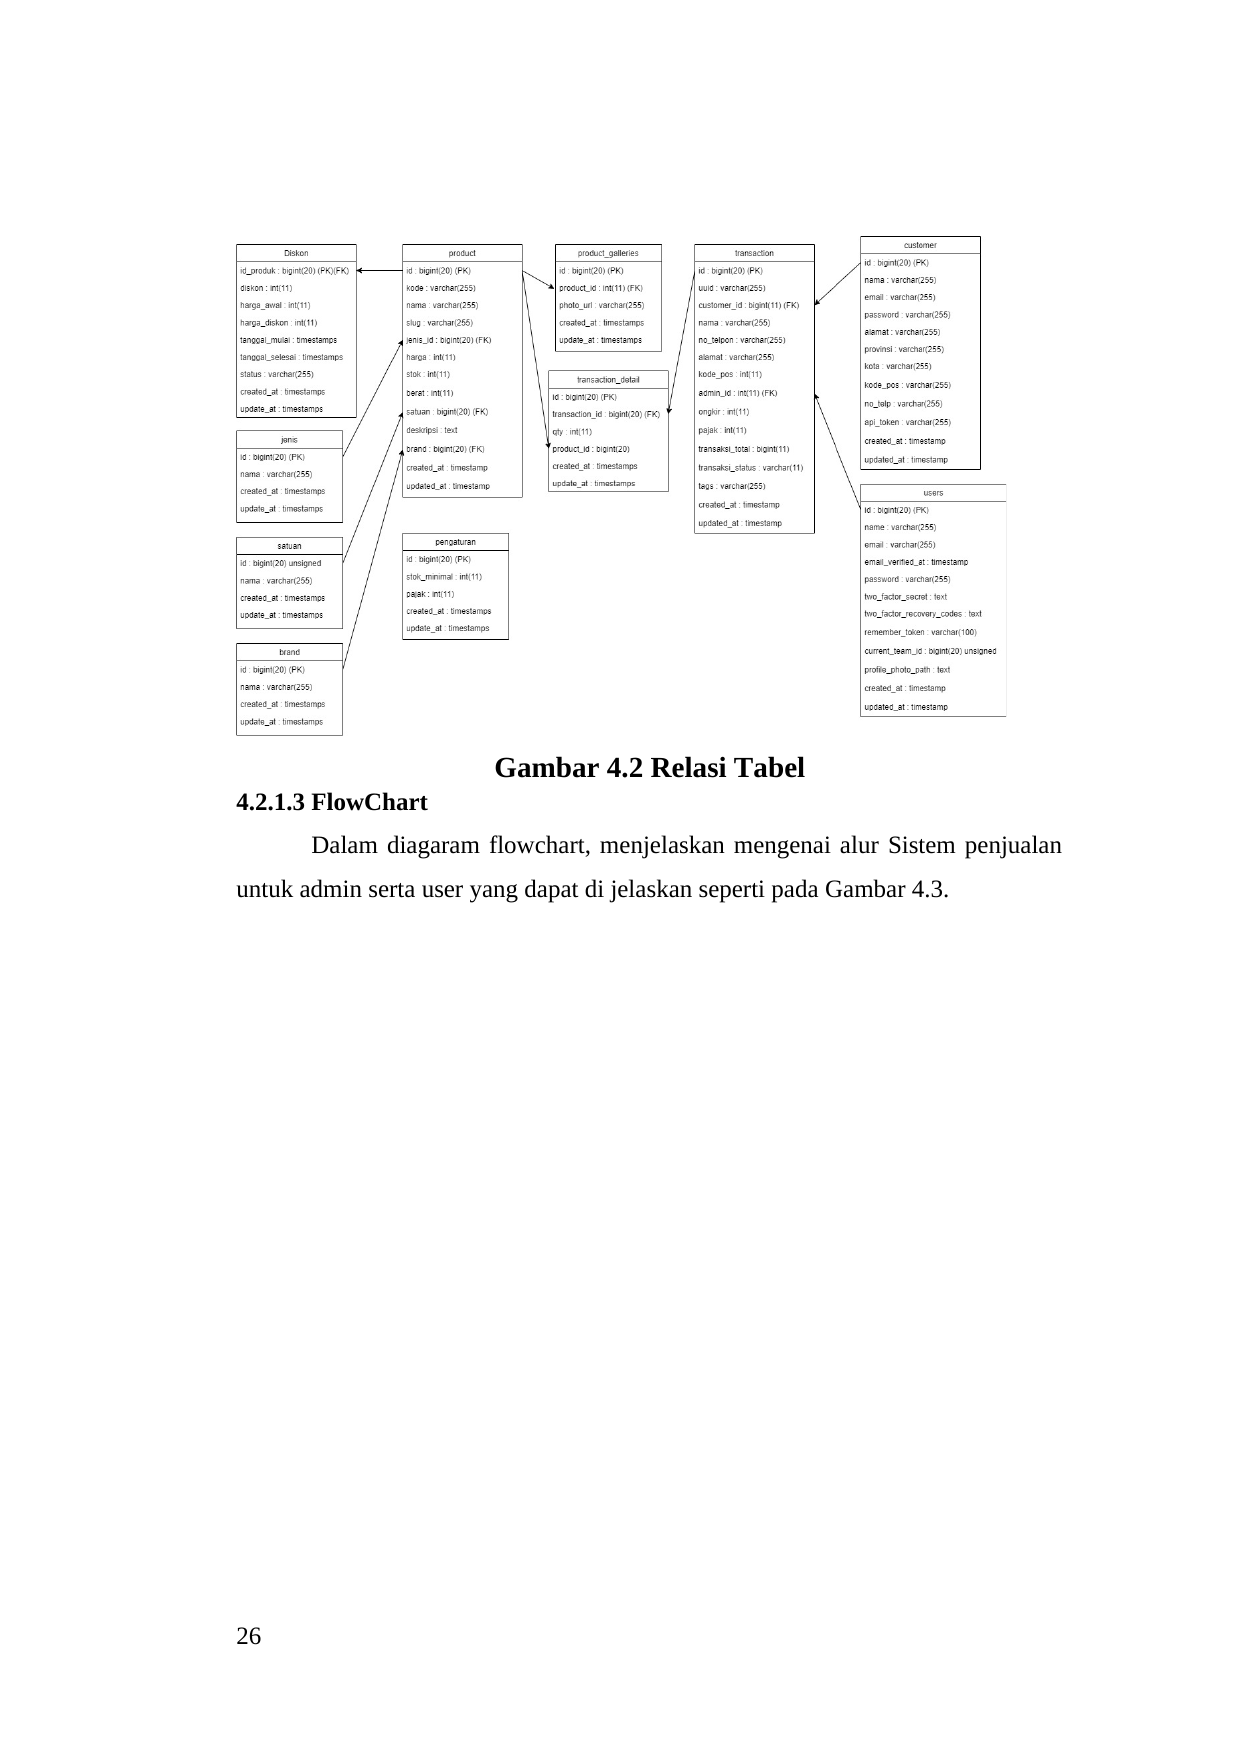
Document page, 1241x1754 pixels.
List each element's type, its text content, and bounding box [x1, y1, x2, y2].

picture [236, 236, 1007, 736]
subtitle 4.2.1.3 FlowChart [236, 787, 1063, 816]
text Dalam diagaram flowchart, menjelaskan mengenai alur Sistem penjualan untuk admin serta user yang dapat di jelaskan seperti pada Gambar 4.3. [236, 831, 1063, 902]
